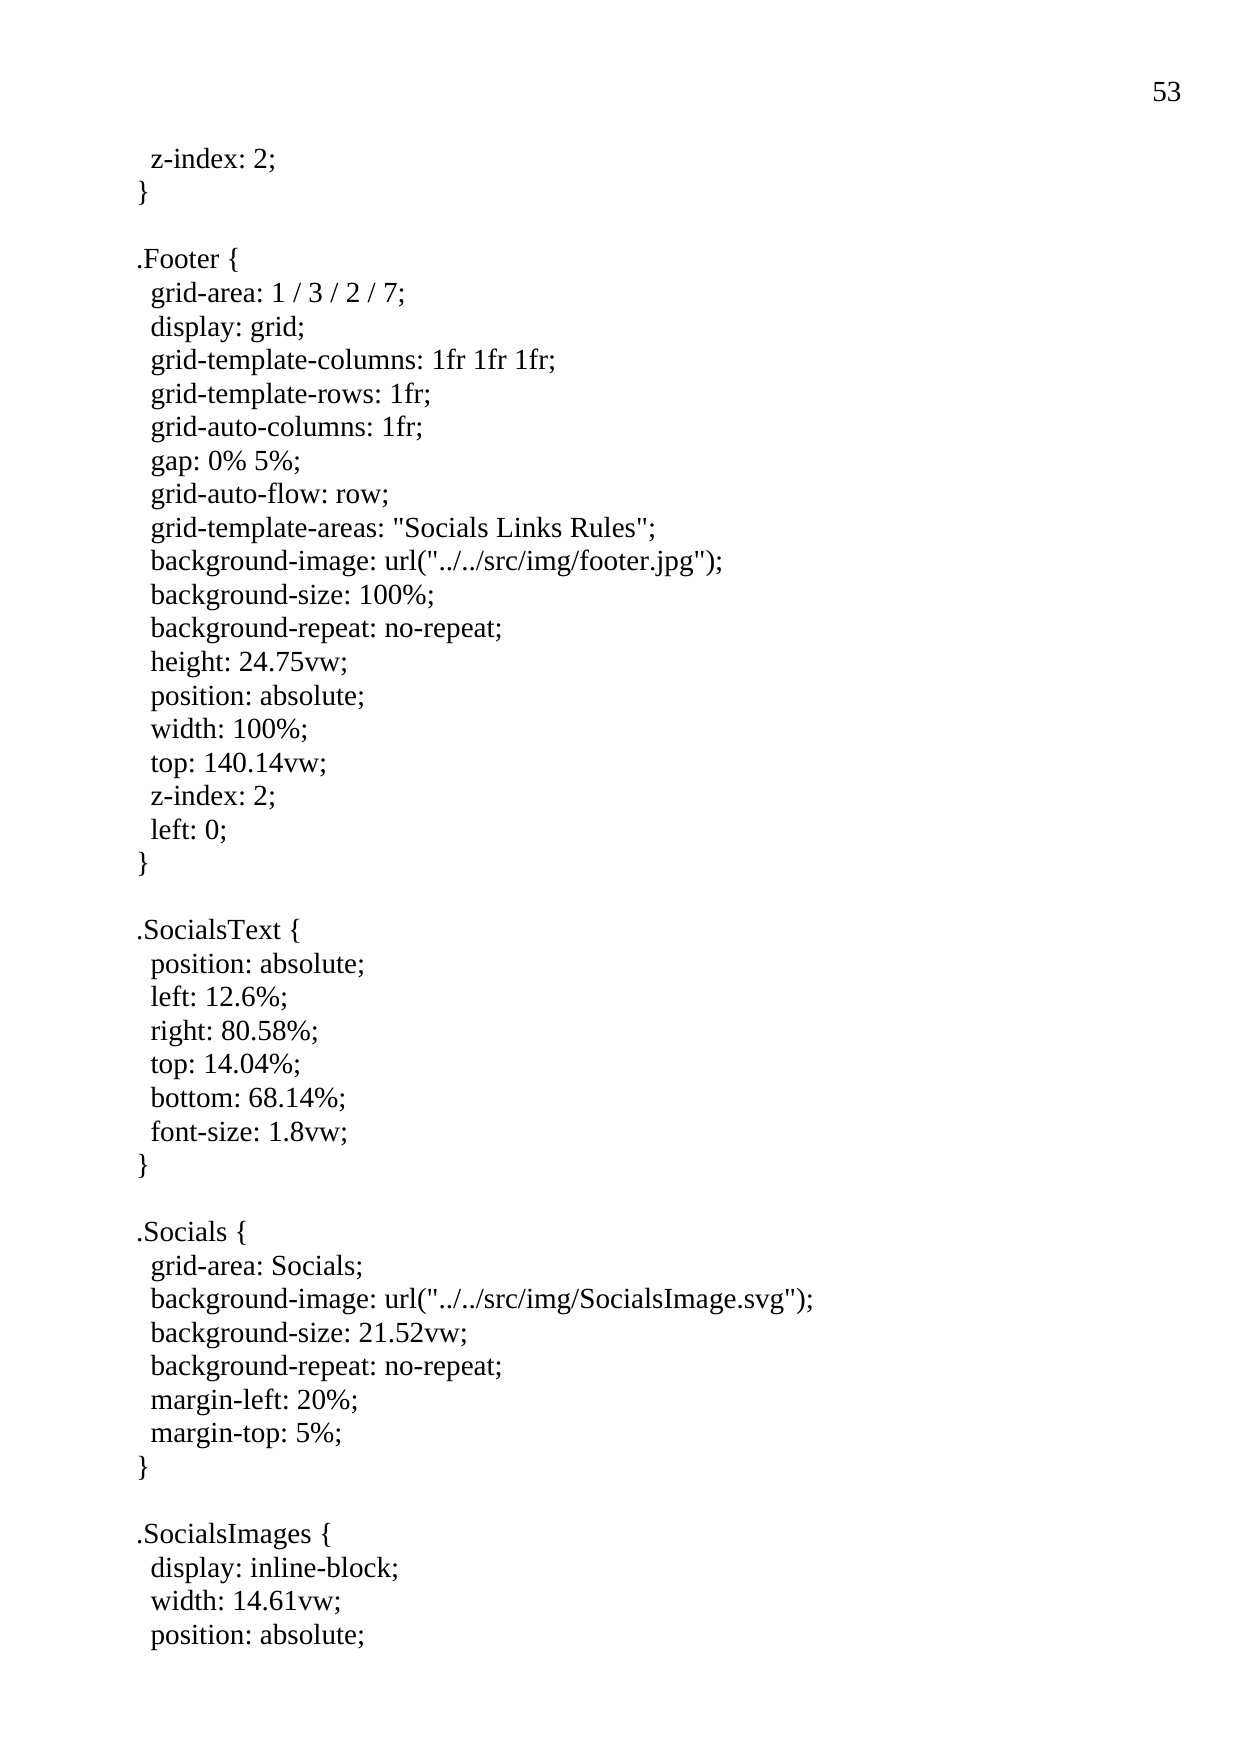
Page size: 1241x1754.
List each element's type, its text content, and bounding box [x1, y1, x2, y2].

text position: absolute; [136, 678, 1181, 711]
text background-repeat: no-repeat; [136, 611, 1181, 644]
text grid-area: 1 / 3 / 2 / 7; [136, 275, 1181, 309]
text } [136, 845, 1181, 879]
text .SocialsText { [136, 912, 1181, 946]
text display: grid; [136, 309, 1181, 342]
text height: 24.75vw; [136, 644, 1181, 678]
text background-size: 21.52vw; [136, 1315, 1181, 1348]
text background-repeat: no-repeat; [136, 1348, 1181, 1382]
text background-size: 100%; [136, 577, 1181, 611]
text bottom: 68.14%; [136, 1080, 1181, 1114]
text grid-auto-columns: 1fr; [136, 409, 1181, 443]
text margin-left: 20%; [136, 1382, 1181, 1416]
text } [136, 1449, 1181, 1483]
text top: 14.04%; [136, 1047, 1181, 1080]
text grid-template-columns: 1fr 1fr 1fr; [136, 342, 1181, 376]
text z-index: 2; [136, 141, 1181, 174]
text grid-auto-flow: row; [136, 476, 1181, 510]
text position: absolute; [136, 946, 1181, 979]
text width: 14.61vw; [136, 1583, 1181, 1617]
text display: inline-block; [136, 1550, 1181, 1583]
text .SocialsImages { [136, 1516, 1181, 1550]
text width: 100%; [136, 711, 1181, 745]
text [136, 1281, 1181, 1315]
text grid-template-areas: "Socials Links Rules"; [136, 510, 1181, 543]
text gap: 0% 5%; [136, 443, 1181, 476]
text z-index: 2; [136, 778, 1181, 812]
text top: 140.14vw; [136, 745, 1181, 778]
text .Footer { [136, 242, 1181, 275]
text position: absolute; [136, 1617, 1181, 1650]
text background-image: url("../../src/img/footer.jpg"); [136, 543, 1181, 577]
text left: 12.6%; [136, 979, 1181, 1013]
text } [136, 174, 1181, 208]
text .Socials { [136, 1214, 1181, 1248]
text left: 0; [136, 812, 1181, 845]
text grid-template-rows: 1fr; [136, 376, 1181, 409]
text } [136, 1147, 1181, 1181]
text grid-area: Socials; [136, 1248, 1181, 1281]
text margin-top: 5%; [136, 1416, 1181, 1449]
text right: 80.58%; [136, 1013, 1181, 1047]
text font-size: 1.8vw; [136, 1114, 1181, 1147]
